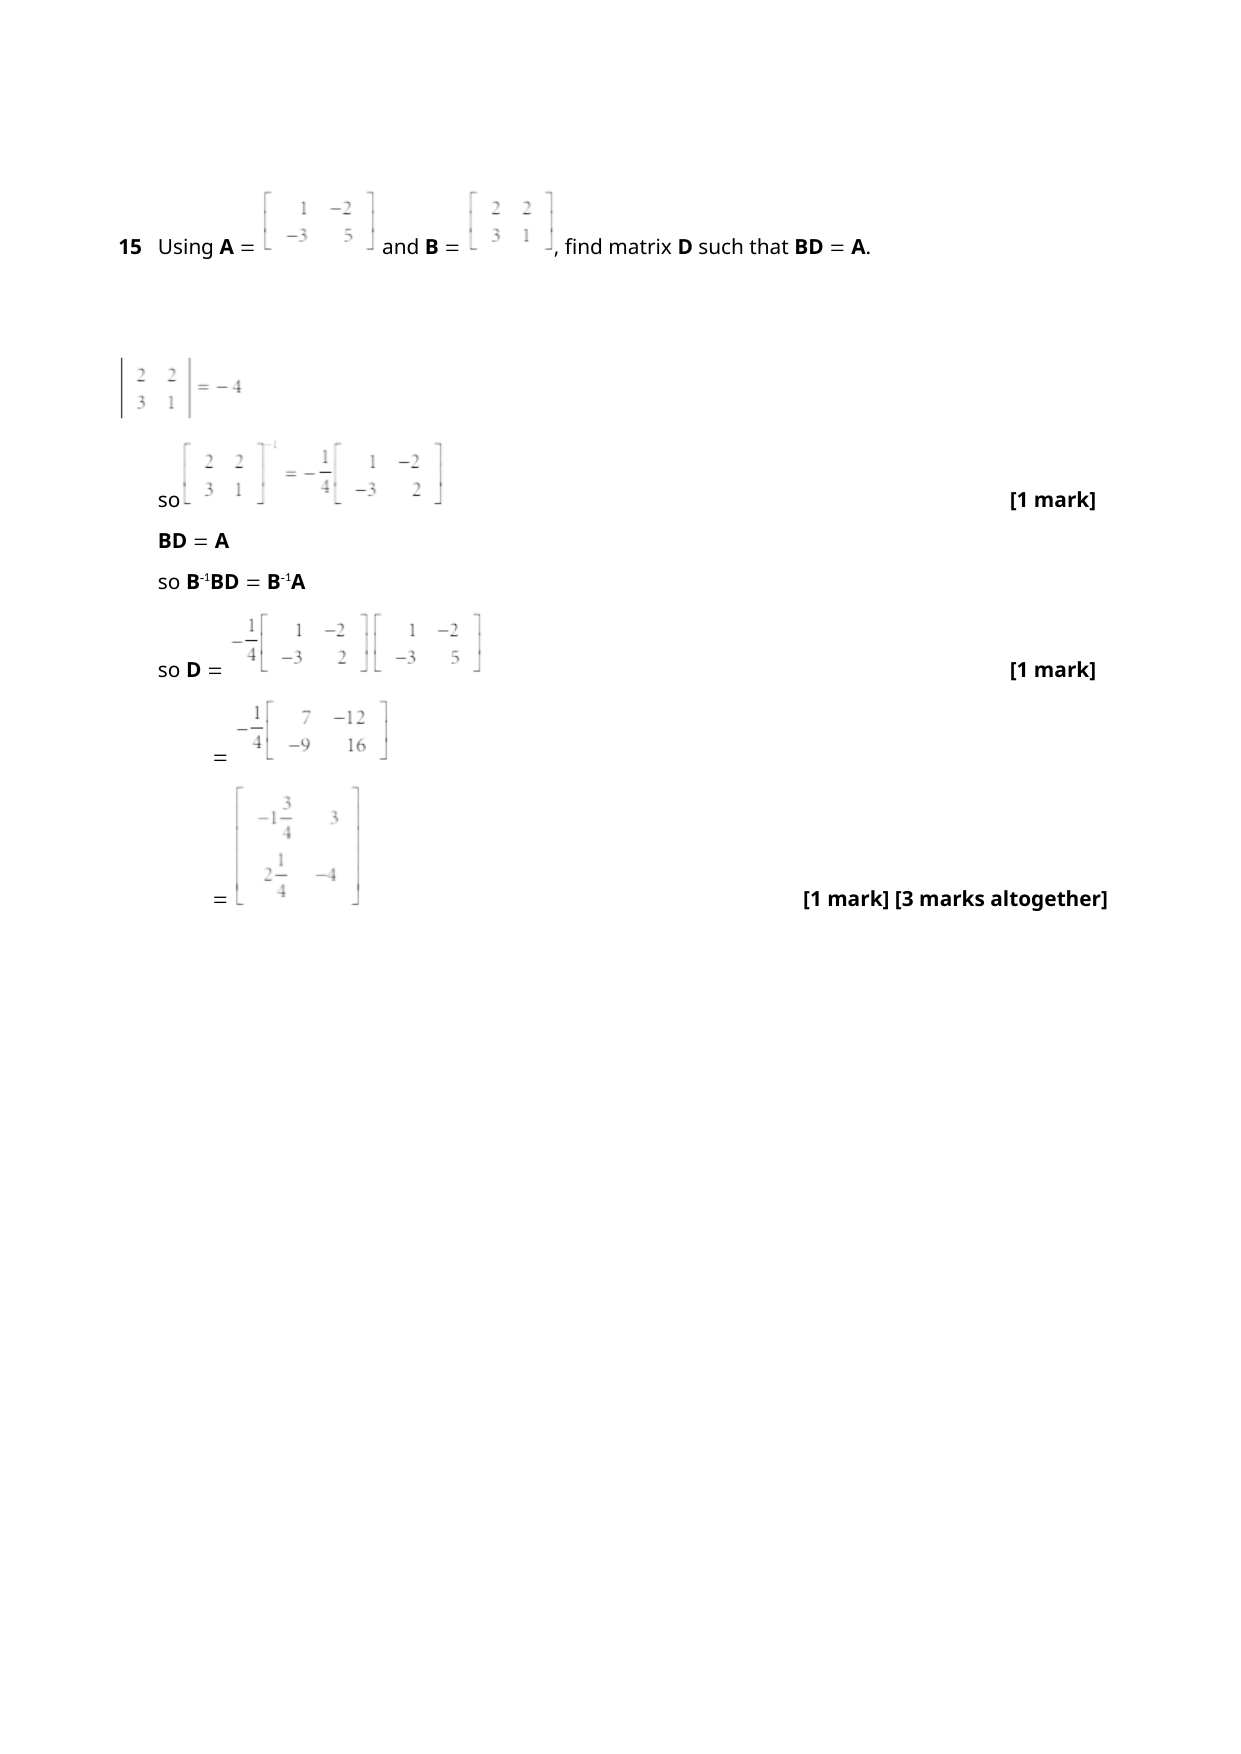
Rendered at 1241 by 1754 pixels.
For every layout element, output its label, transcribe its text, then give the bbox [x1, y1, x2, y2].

text so D [1 mark] [118, 608, 1122, 683]
text so [1 mark] [118, 434, 1122, 514]
text so B1BD B1A [118, 567, 1122, 596]
text 15 Using A and B , find matrix D such that BD A. [118, 187, 1122, 261]
text [1 mark] [3 marks altogether] [118, 781, 1122, 912]
text BD A [118, 526, 1122, 555]
